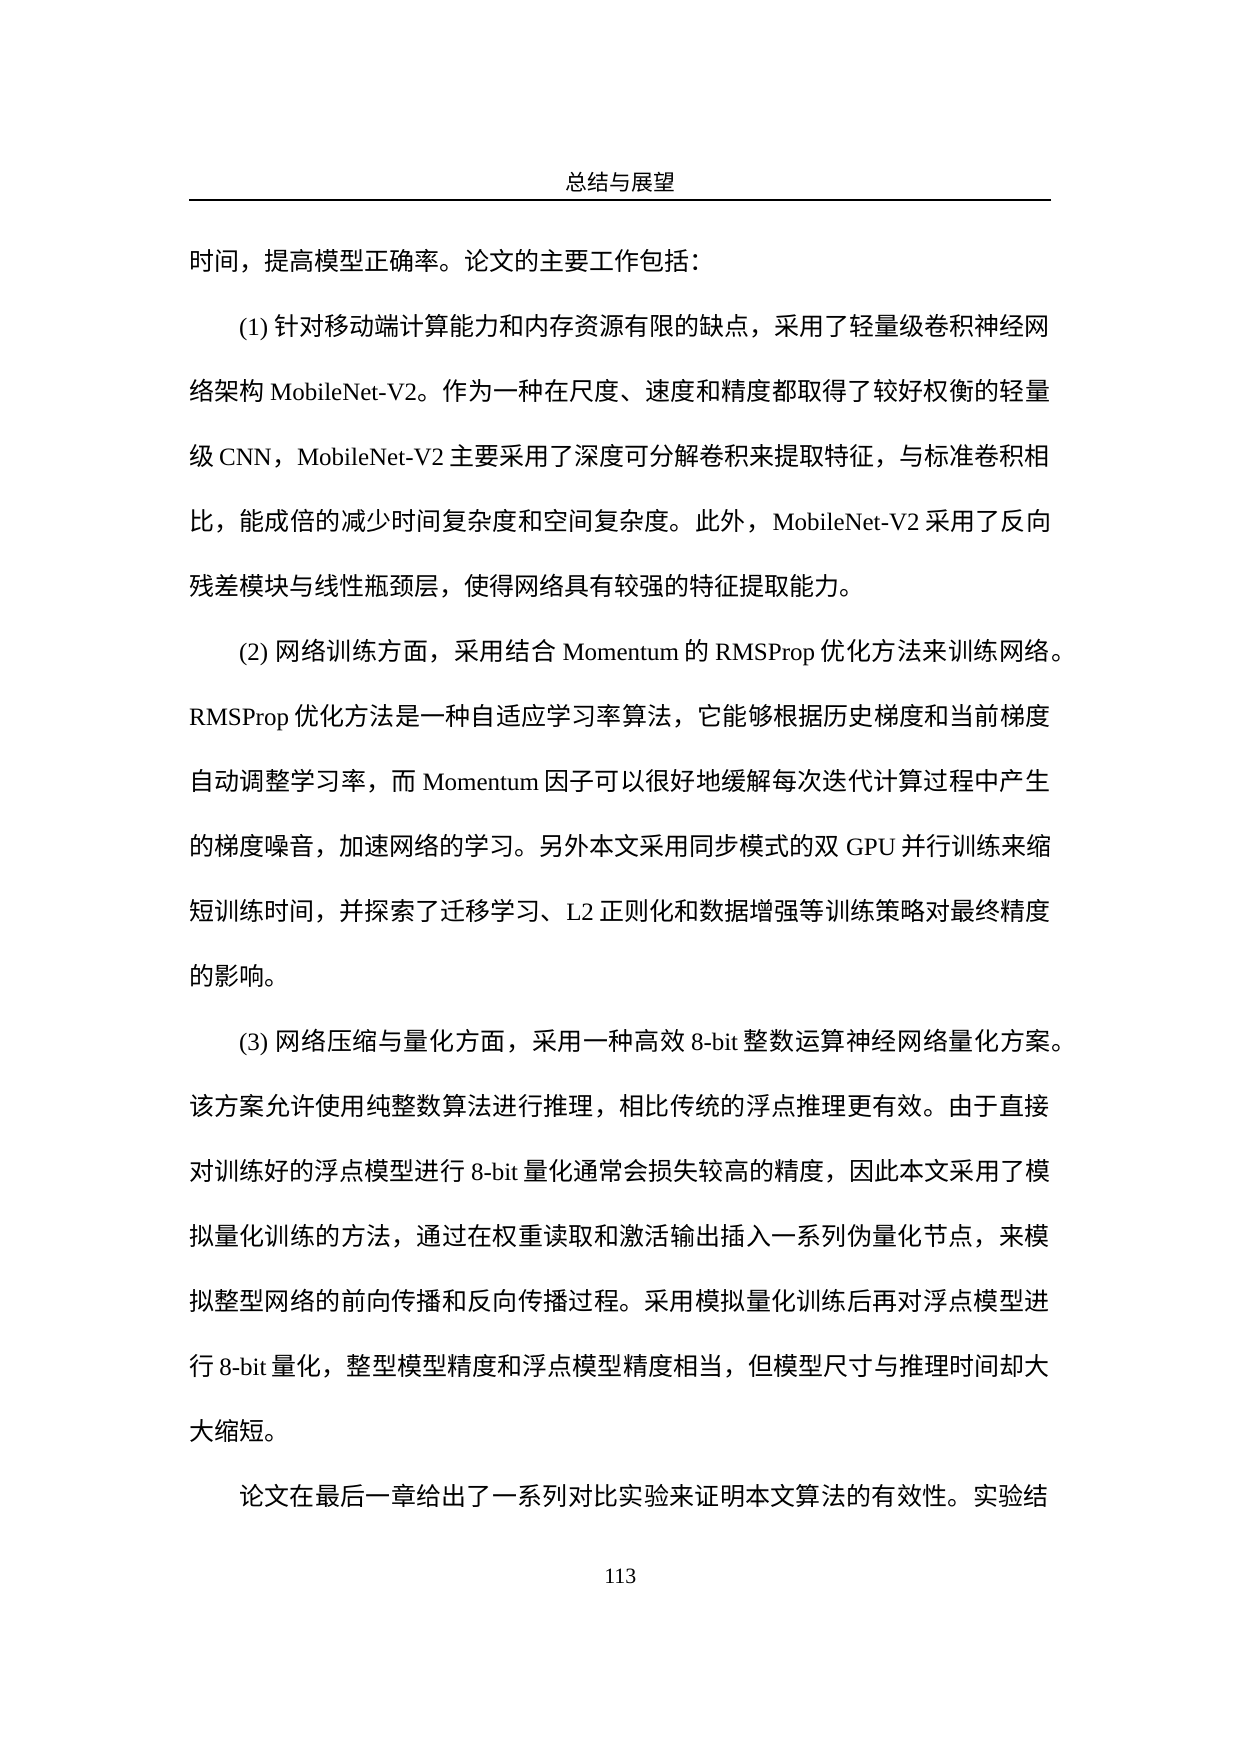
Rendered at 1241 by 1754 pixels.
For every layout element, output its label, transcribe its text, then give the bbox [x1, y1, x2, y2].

text (1) 针对移动端计算能力和内存资源有限的缺点，采用了轻量级卷积神经网络架构MobileNet-V2。作为一种在尺度、速度和精度都取得了较好权衡的轻量级CNN，MobileNet-V2主要采用了深度可分解卷积来提取特征，与标准卷积相比，能成倍的减少时间复杂度和空间复杂度。此外，MobileNet-V2采用了反向残差模块与线性瓶颈层，使得网络具有较强的特征提取能力。 [189, 292, 1051, 617]
text (2) 网络训练方面，采用结合Momentum的RMSProp优化方法来训练网络。RMSProp优化方法是一种自适应学习率算法，它能够根据历史梯度和当前梯度自动调整学习率，而Momentum因子可以很好地缓解每次迭代计算过程中产生的梯度噪音，加速网络的学习。另外本文采用同步模式的双GPU并行训练来缩短训练时间，并探索了迁移学习、L2正则化和数据增强等训练策略对最终精度的影响。 [189, 617, 1051, 1007]
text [189, 1462, 1051, 1527]
text (3) 网络压缩与量化方面，采用一种高效8-bit整数运算神经网络量化方案。该方案允许使用纯整数算法进行推理，相比传统的浮点推理更有效。由于直接对训练好的浮点模型进行8-bit量化通常会损失较高的精度，因此本文采用了模拟量化训练的方法，通过在权重读取和激活输出插入一系列伪量化节点，来模拟整型网络的前向传播和反向传播过程。采用模拟量化训练后再对浮点模型进行8-bit量化，整型模型精度和浮点模型精度相当，但模型尺寸与推理时间却大大缩短。 [189, 1007, 1051, 1462]
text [189, 227, 1051, 292]
